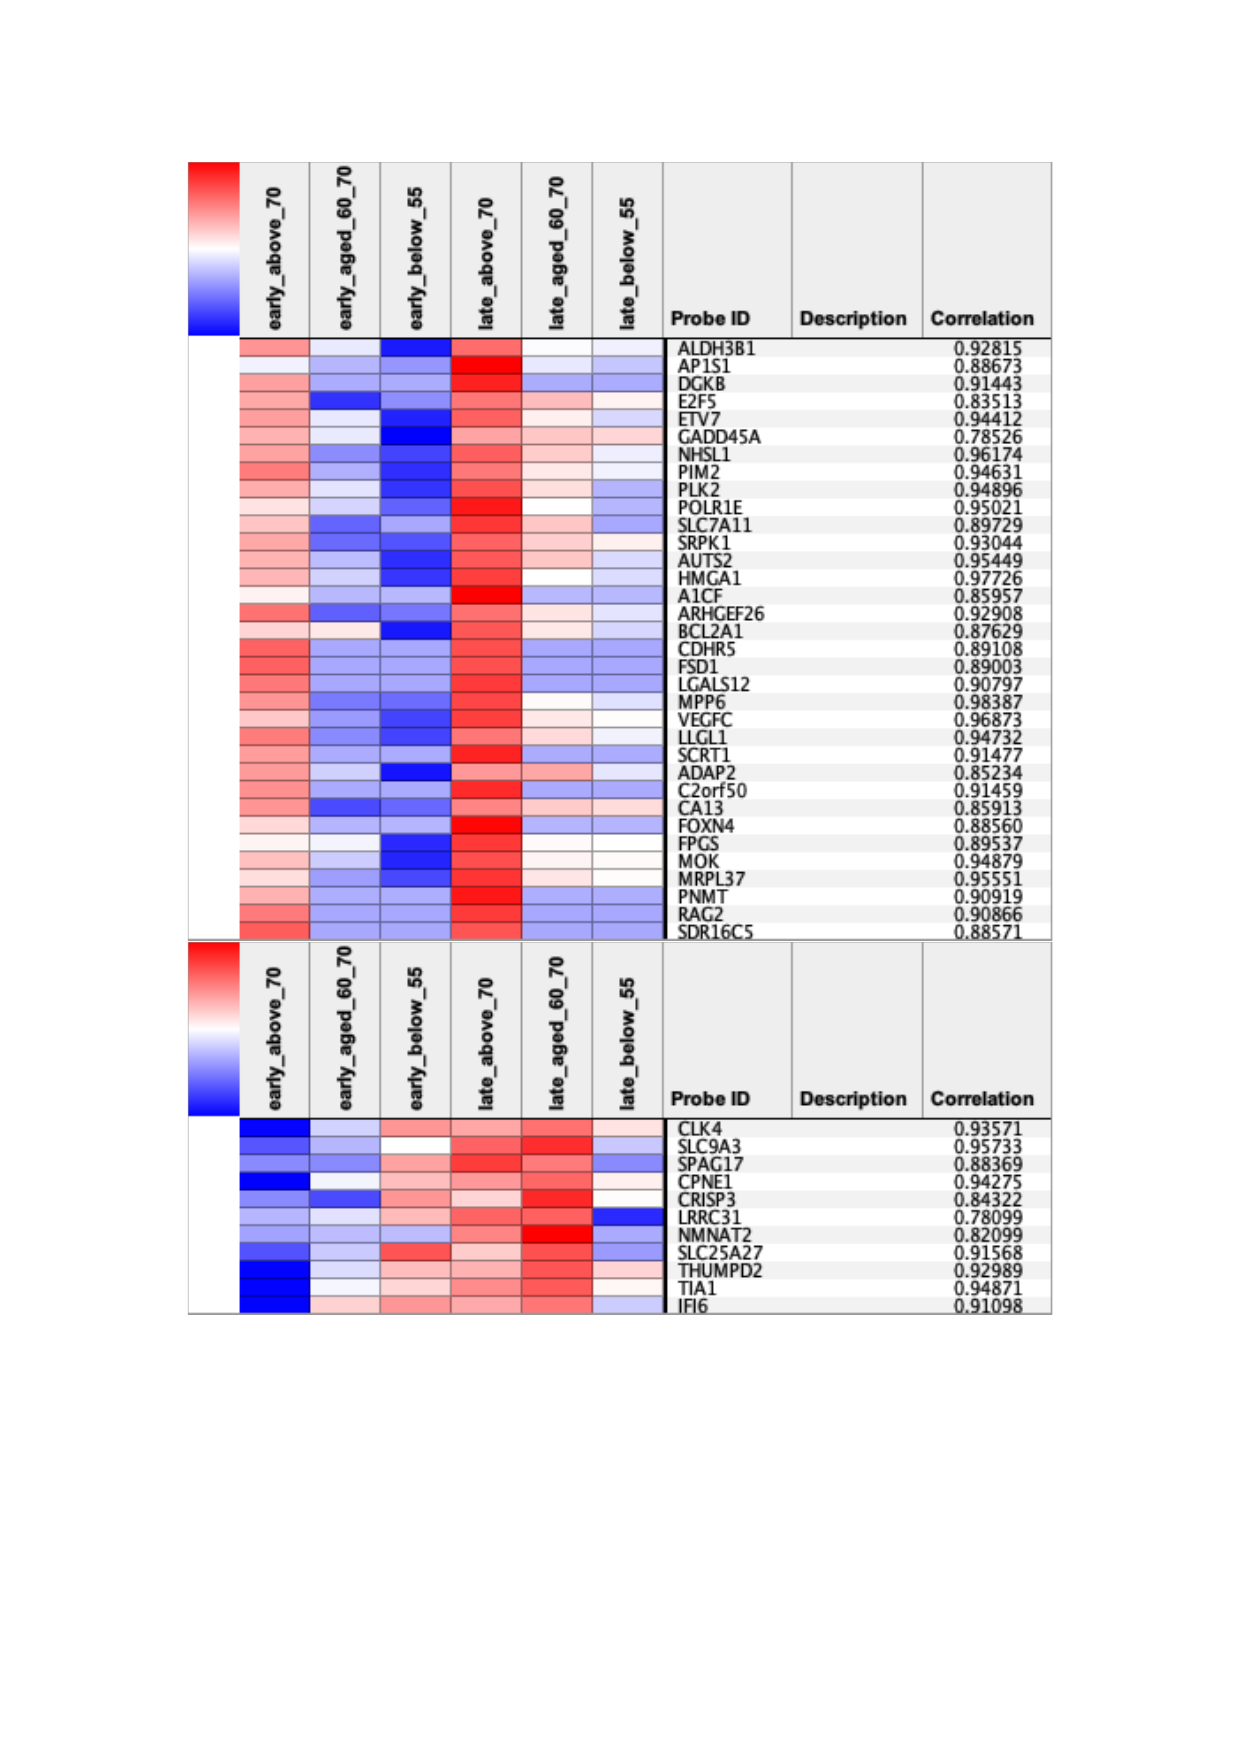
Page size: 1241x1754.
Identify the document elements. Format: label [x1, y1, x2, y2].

picture [187, 942, 1053, 1315]
picture [187, 162, 1053, 941]
